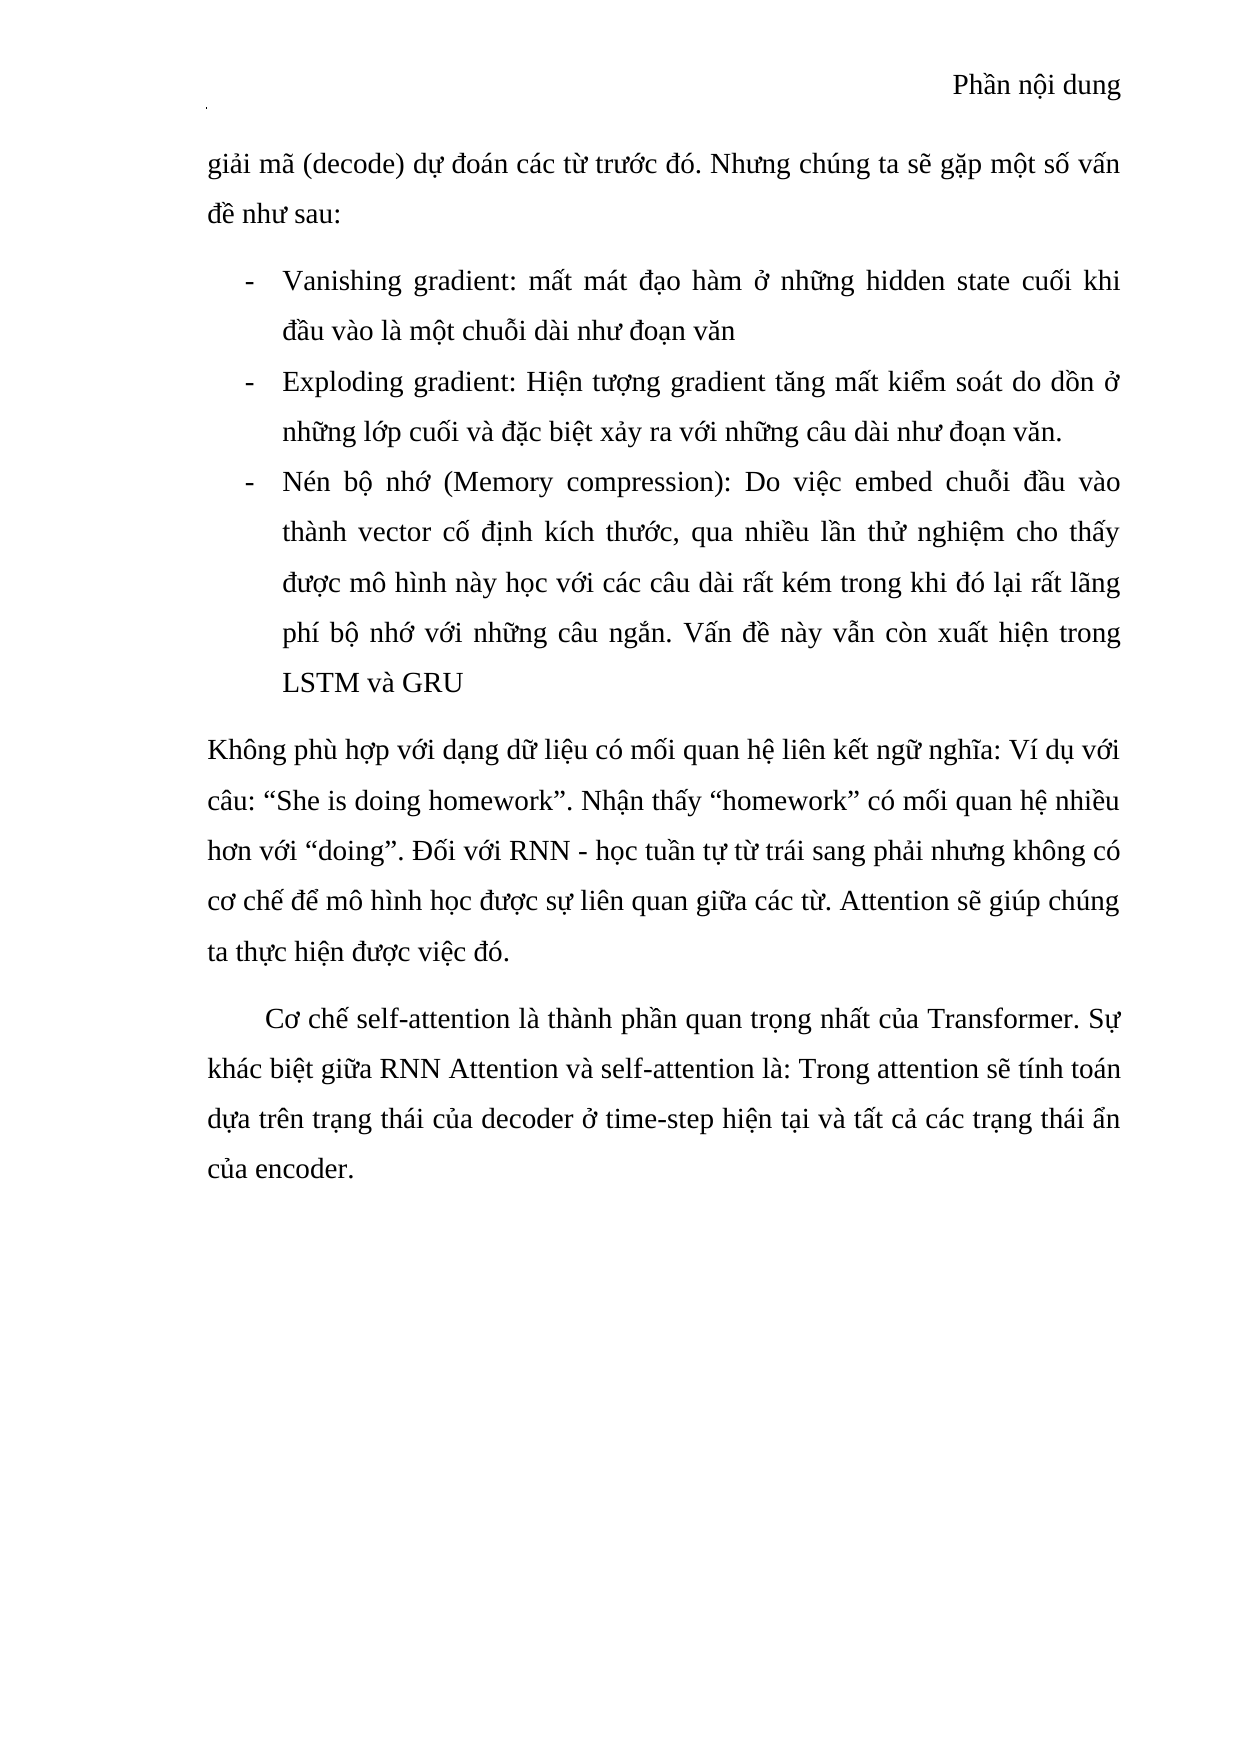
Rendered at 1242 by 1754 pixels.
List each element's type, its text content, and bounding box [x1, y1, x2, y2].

text Không phù hợp với dạng dữ liệu có mối quan hệ liên kết ngữ nghĩa: Ví dụ với câu: “She is doing homework”. Nhận thấy “homework” có mối quan hệ nhiều hơn với “doing”. Đối với RNN - học tuần tự từ trái sang phải nhưng không có cơ chế để mô hình học được sự liên quan giữa các từ. Attention sẽ giúp chúng ta thực hiện được việc đó. [207, 732, 1121, 967]
list Vanishing gradient: mất mát đạo hàm ở những hidden state cuối khi đầu vào là một chuỗi dài như đoạn văn [244, 263, 1121, 347]
list Exploding gradient: Hiện tượng gradient tăng mất kiểm soát do dồn ở những lớp cuối và đặc biệt xảy ra với những câu dài như đoạn văn. [244, 364, 1121, 447]
text Cơ chế self-attention là thành phần quan trọng nhất của Transformer. Sự khác biệt giữa RNN Attention và self-attention là: Trong attention sẽ tính toán dựa trên trạng thái của decoder ở time-step hiện tại và tất cả các trạng thái ẩn của encoder. [207, 1001, 1122, 1185]
list Nén bộ nhớ (Memory compression): Do việc embed chuỗi đầu vào thành vector cố định kích thước, qua nhiều lần thử nghiệm cho thấy được mô hình này học với các câu dài rất kém trong khi đó lại rất lãng phí bộ nhớ với những câu ngắn. Vấn đề này vẫn còn xuất hiện trong LSTM và GRU [244, 464, 1122, 699]
text giải mã (decode) dự đoán các từ trước đó. Nhưng chúng ta sẽ gặp một số vấn đề như sau: [207, 146, 1121, 229]
